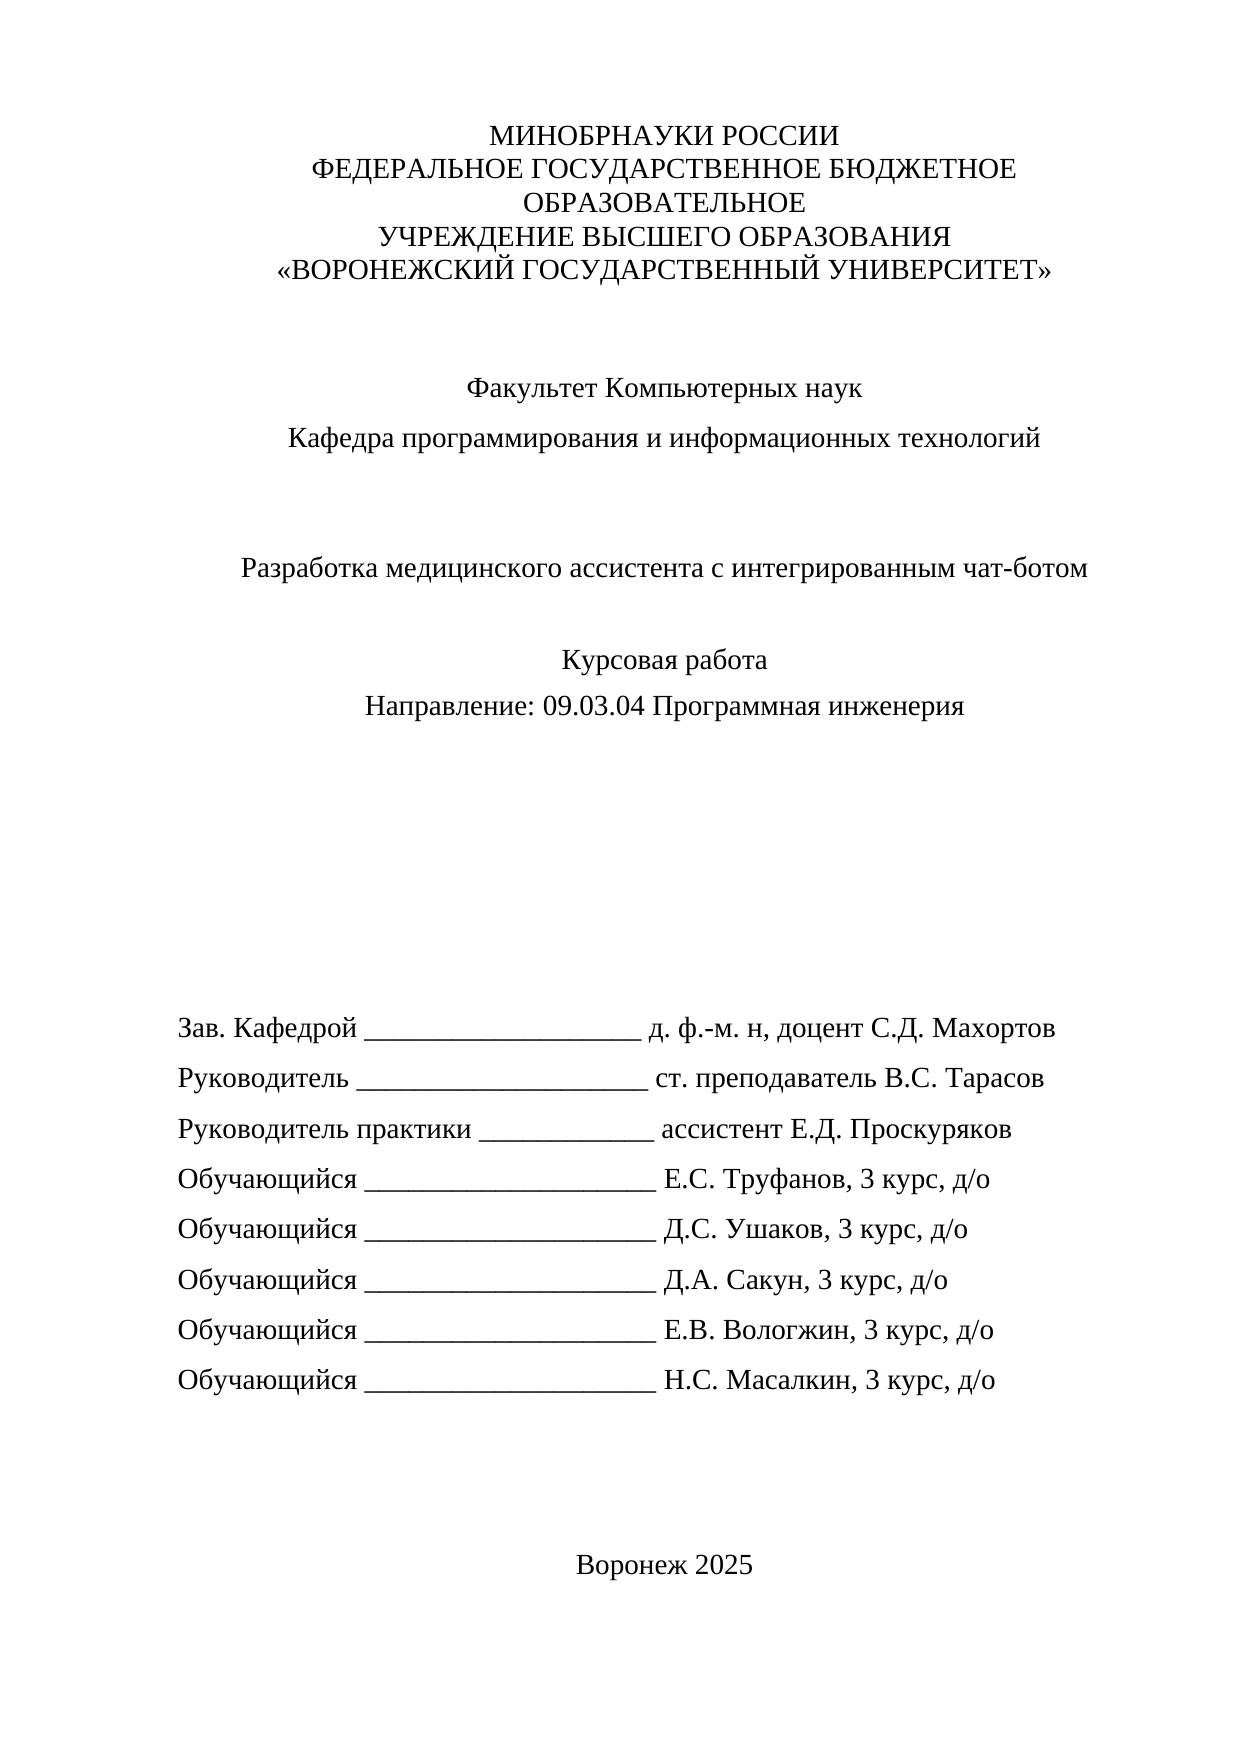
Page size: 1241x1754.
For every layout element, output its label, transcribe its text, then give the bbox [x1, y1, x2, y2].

text УЧРЕЖДЕНИЕ ВЫСШЕГО ОБРАЗОВАНИЯ [177, 219, 1152, 252]
text Зав. Кафедрой ___________________ д. ф.-м. н, доцент С.Д. Махортов [177, 1010, 1152, 1044]
text Факультет Компьютерных наук [177, 370, 1152, 403]
text Воронеж 2025 [177, 1547, 1152, 1580]
text Разработка медицинского ассистента с интегрированным чат-ботом [177, 550, 1152, 583]
text Обучающийся ____________________ Д.А. Сакун, 3 курс, д/о [177, 1262, 1152, 1295]
text Руководитель ____________________ ст. преподаватель В.С. Тарасов [177, 1061, 1152, 1094]
text Направление: 09.03.04 Программная инженерия [177, 688, 1152, 722]
text Обучающийся ____________________ Н.С. Масалкин, 3 курс, д/о [177, 1362, 1152, 1396]
text Обучающийся ____________________ Е.С. Труфанов, 3 курс, д/о [177, 1161, 1152, 1195]
text Обучающийся ____________________ Д.С. Ушаков, 3 курс, д/о [177, 1212, 1152, 1245]
text ОБРАЗОВАТЕЛЬНОЕ [177, 185, 1152, 219]
text ФЕДЕРАЛЬНОЕ ГОСУДАРСТВЕННОЕ БЮДЖЕТНОЕ [177, 152, 1152, 185]
text Руководитель практики ____________ ассистент Е.Д. Проскуряков [177, 1111, 1152, 1144]
text МИНОБРНАУКИ РОССИИ [177, 118, 1152, 152]
text «ВОРОНЕЖСКИЙ ГОСУДАРСТВЕННЫЙ УНИВЕРСИТЕТ» [177, 252, 1152, 286]
text Кафедра программирования и информационных технологий [177, 420, 1152, 453]
text Обучающийся ____________________ Е.В. Вологжин, 3 курс, д/о [177, 1312, 1152, 1346]
text Курсовая работа [177, 642, 1152, 676]
